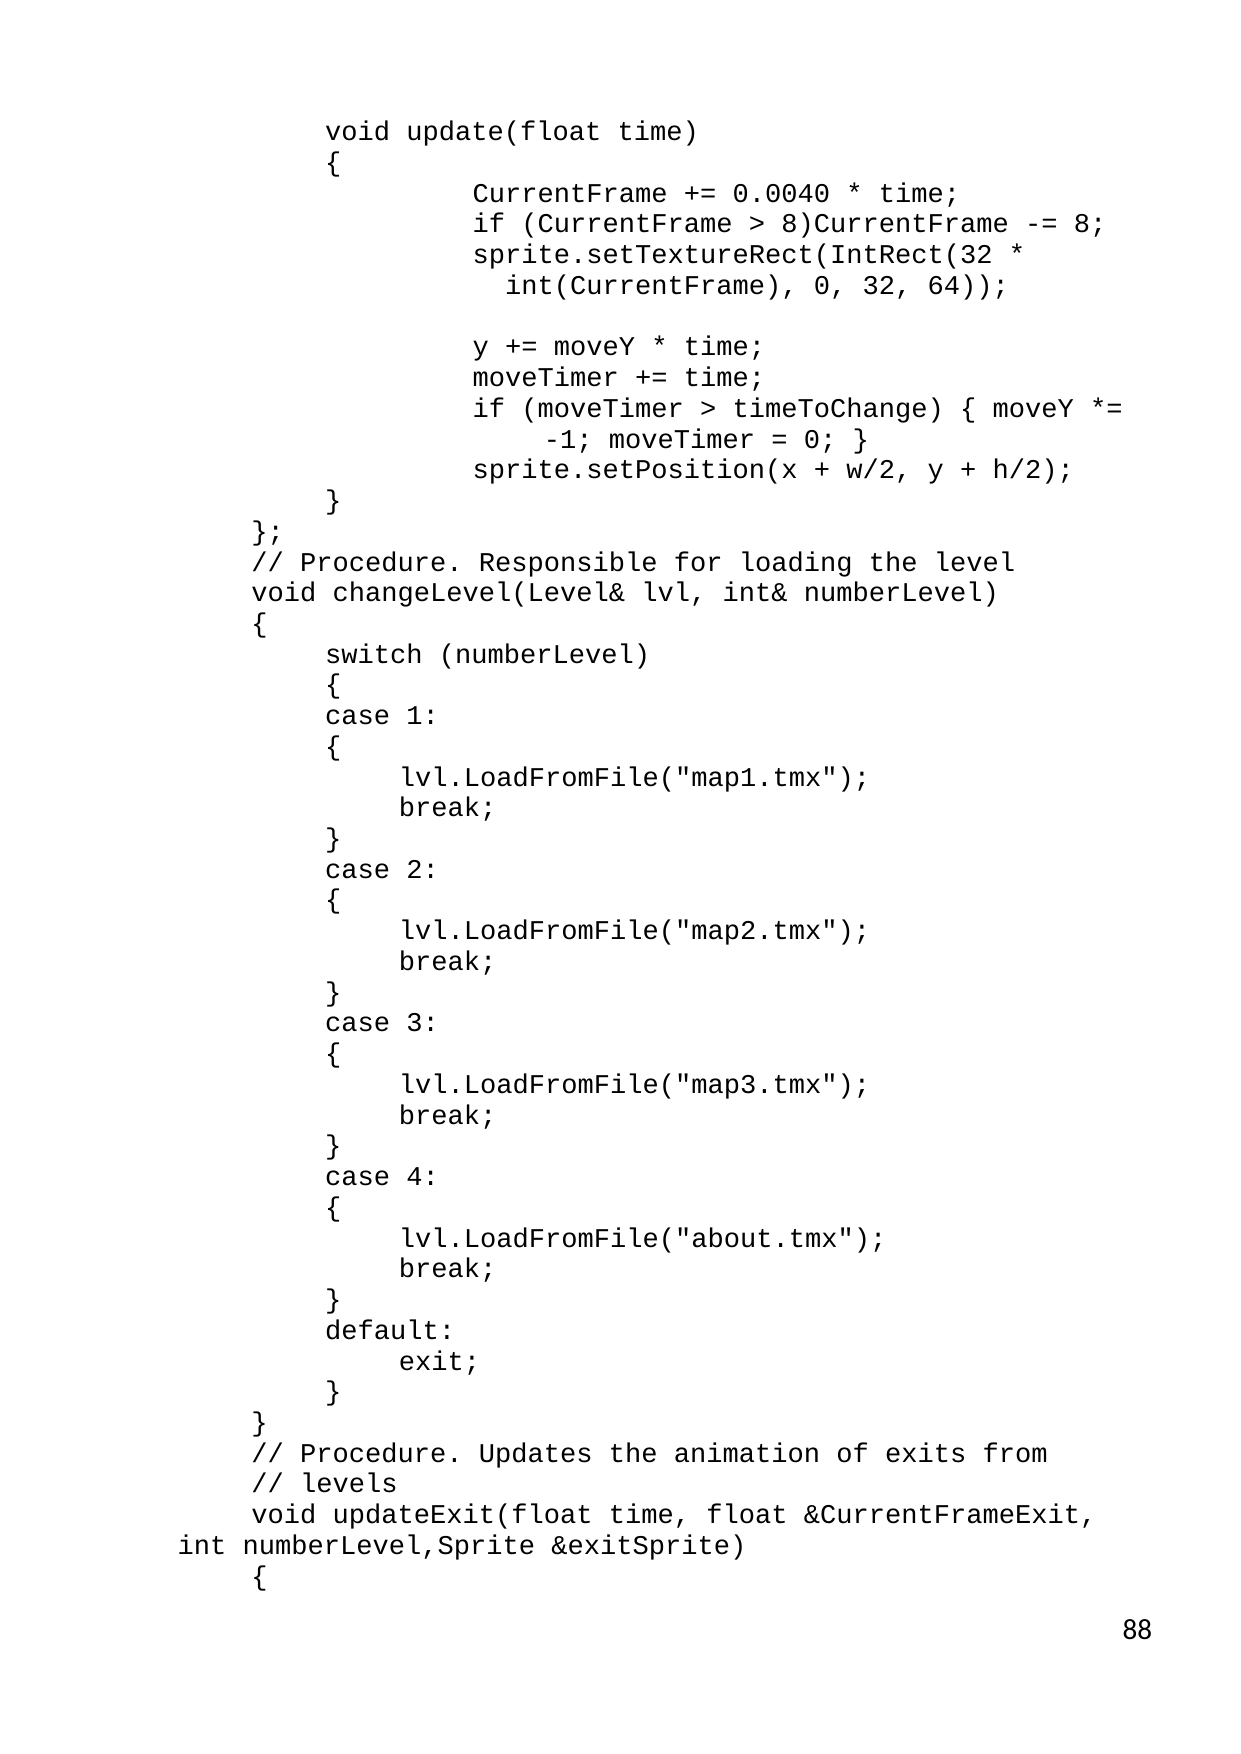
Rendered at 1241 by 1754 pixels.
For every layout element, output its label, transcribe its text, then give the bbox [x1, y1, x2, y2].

text lvl.LoadFromFile("about.tmx"); [177, 1224, 1152, 1255]
text moveTimer += time; [177, 364, 1152, 395]
text break; [177, 1255, 1152, 1286]
text { [177, 733, 1152, 763]
text { [177, 886, 1152, 917]
text // Procedure. Responsible for loading the level [177, 548, 1152, 579]
text void changeLevel(Level& lvl, int& numberLevel) [177, 579, 1152, 610]
text break; [177, 948, 1152, 978]
text lvl.LoadFromFile("map1.tmx"); [177, 763, 1152, 794]
text { [177, 1562, 1152, 1593]
text sprite.setTextureRect(IntRect(32 * [177, 241, 1152, 272]
text CurrentFrame += 0.0040 * time; [177, 179, 1152, 210]
text sprite.setPosition(x + w/2, y + h/2); [177, 456, 1152, 487]
text case 1: [177, 702, 1152, 733]
text lvl.LoadFromFile("map3.tmx"); [177, 1071, 1152, 1101]
text } [177, 1409, 1152, 1439]
text } [177, 1132, 1152, 1163]
text if (CurrentFrame > 8)CurrentFrame -= 8; [177, 210, 1152, 241]
text -1; moveTimer = 0; } [177, 425, 1152, 456]
text case 3: [177, 1009, 1152, 1040]
text } [177, 1286, 1152, 1317]
text break; [177, 1101, 1152, 1132]
text // Procedure. Updates the animation of exits from [177, 1439, 1152, 1470]
text break; [177, 794, 1152, 825]
text switch (numberLevel) [177, 641, 1152, 671]
text { [177, 610, 1152, 641]
text void updateExit(float time, float &CurrentFrameExit, int numberLevel,Sprite &exitSprite) [177, 1501, 1152, 1562]
text void update(float time) [177, 118, 1152, 149]
text case 4: [177, 1163, 1152, 1194]
text } [177, 487, 1152, 518]
text // levels [177, 1470, 1152, 1501]
text { [177, 1040, 1152, 1071]
text case 2: [177, 856, 1152, 886]
text default: [177, 1317, 1152, 1347]
text y += moveY * time; [177, 333, 1152, 364]
text if (moveTimer > timeToChange) { moveY *= [177, 395, 1152, 425]
text { [177, 149, 1152, 179]
text lvl.LoadFromFile("map2.tmx"); [177, 917, 1152, 948]
text { [177, 1194, 1152, 1224]
text }; [177, 518, 1152, 548]
text int(CurrentFrame), 0, 32, 64)); [398, 272, 1152, 302]
text } [177, 1378, 1152, 1409]
text { [177, 671, 1152, 702]
text } [177, 978, 1152, 1009]
text } [177, 825, 1152, 856]
text exit; [177, 1347, 1152, 1378]
